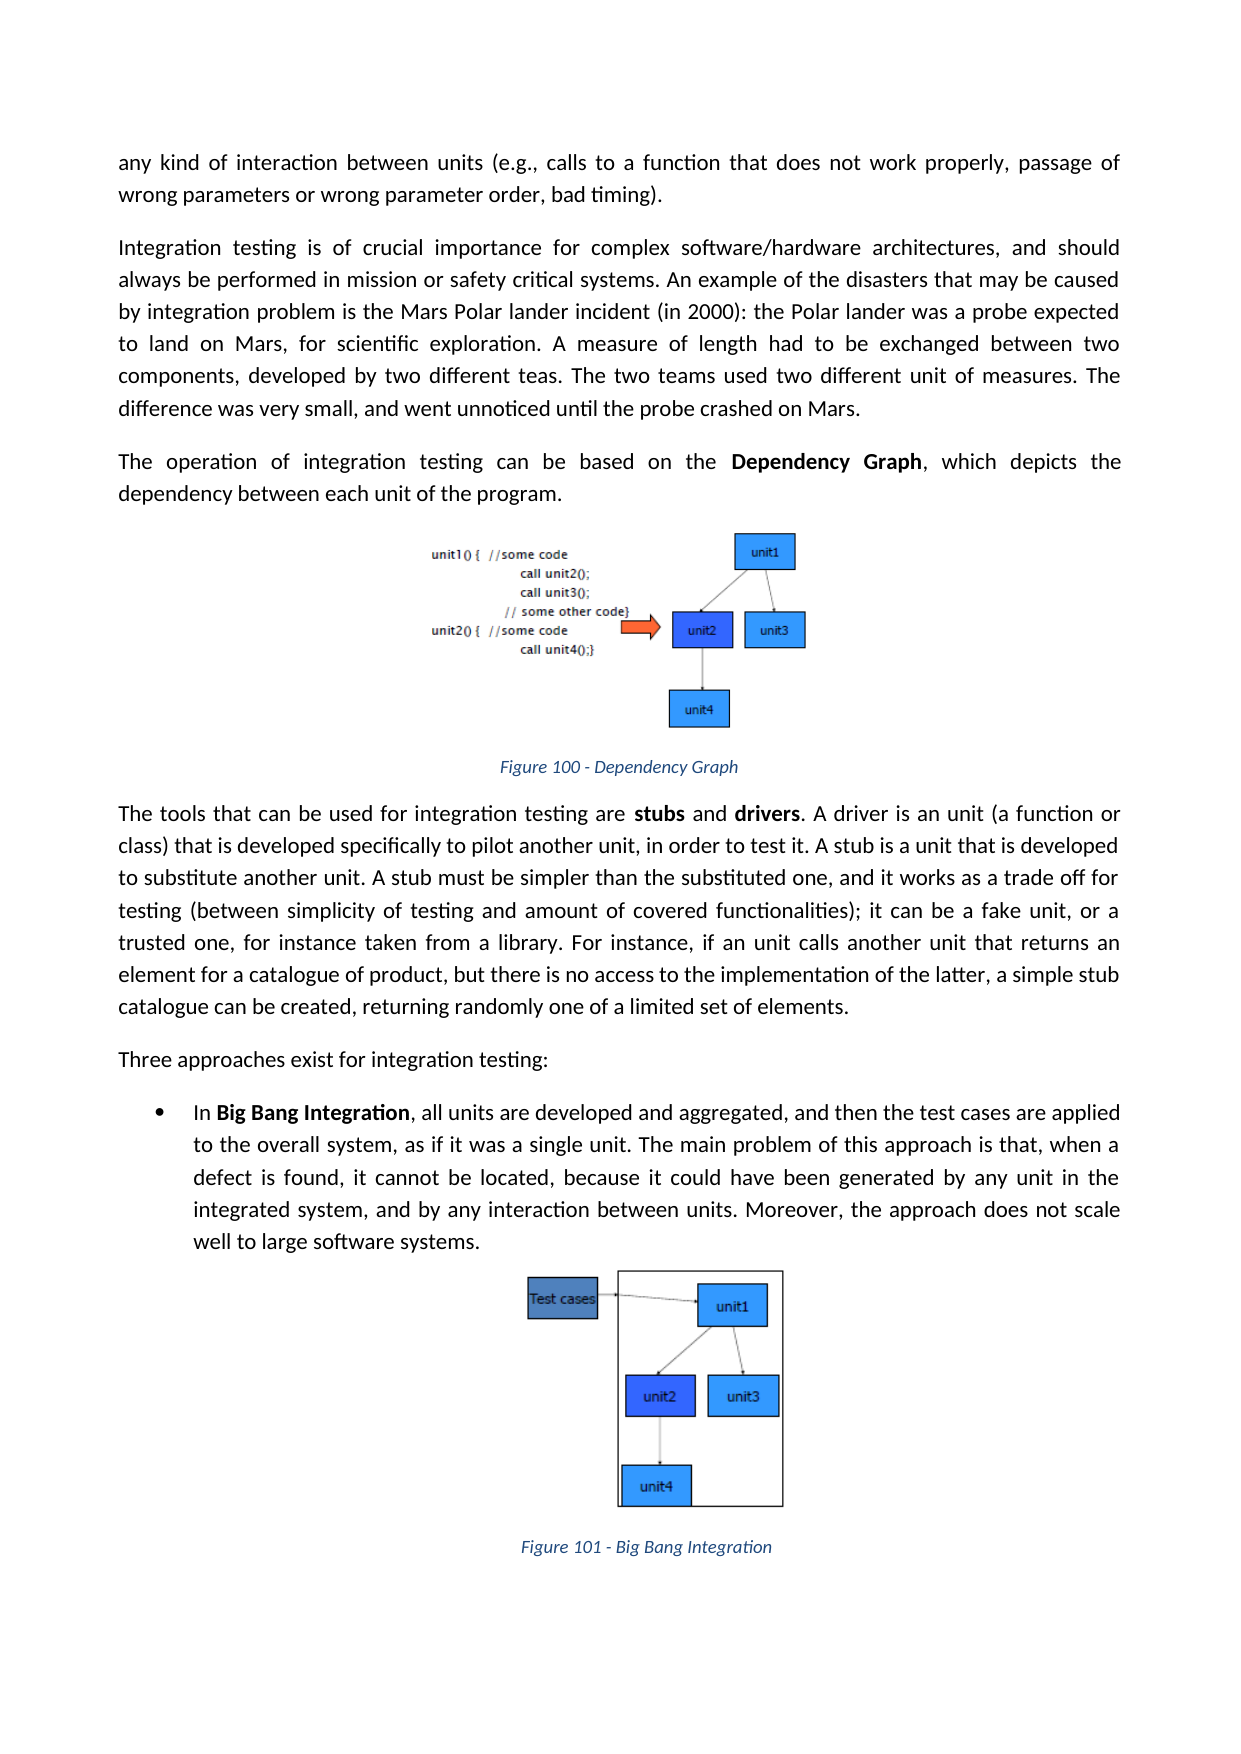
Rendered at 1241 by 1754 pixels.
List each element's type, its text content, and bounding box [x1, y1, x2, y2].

picture [431, 532, 809, 731]
text Figure 100 - Dependency Graph [118, 755, 1122, 778]
list In Big Bang Integration, all units are developed and aggregated, and then the test cases are applied to the overall system, as if it was a single unit. The main problem of this approach is that, when a defect is found, it cannot be located, because it could have been generated by any unit in the integrated system, and by any interaction between units. Moreover, the approach does not scale well to large software systems. [156, 1098, 1122, 1255]
text Integration testing is of crucial importance for complex software/hardware architectures, and should always be performed in mission or safety critical systems. An example of the disasters that may be caused by integration problem is the Mars Polar lander incident (in 2000): the Polar lander was a probe expected to land on Mars, for scientific exploration. A measure of length had to be exchanged between two components, developed by two different teas. The two teams used two different unit of measures. The difference was very small, and went unnoticed until the probe crashed on Mars. [118, 233, 1122, 422]
picture [525, 1259, 790, 1511]
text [118, 148, 1122, 208]
text Figure 101 - Big Bang Integration [118, 1536, 1122, 1558]
text Three approaches exist for integration testing: [118, 1045, 1122, 1073]
text The operation of integration testing can be based on the Dependency Graph, which depicts the dependency between each unit of the program. [118, 447, 1122, 507]
text The tools that can be used for integration testing are stubs and drivers. A driver is an unit (a function or class) that is developed specifically to pilot another unit, in order to test it. A stub is a unit that is developed to substitute another unit. A stub must be simpler than the substituted one, and it works as a trade off for testing (between simplicity of testing and amount of covered functionalities); it can be a fake unit, or a trusted one, for instance taken from a library. For instance, if an unit calls another unit that returns an element for a catalogue of product, but there is no access to the implementation of the latter, a simple stub catalogue can be created, returning randomly one of a limited set of elements. [118, 799, 1122, 1020]
